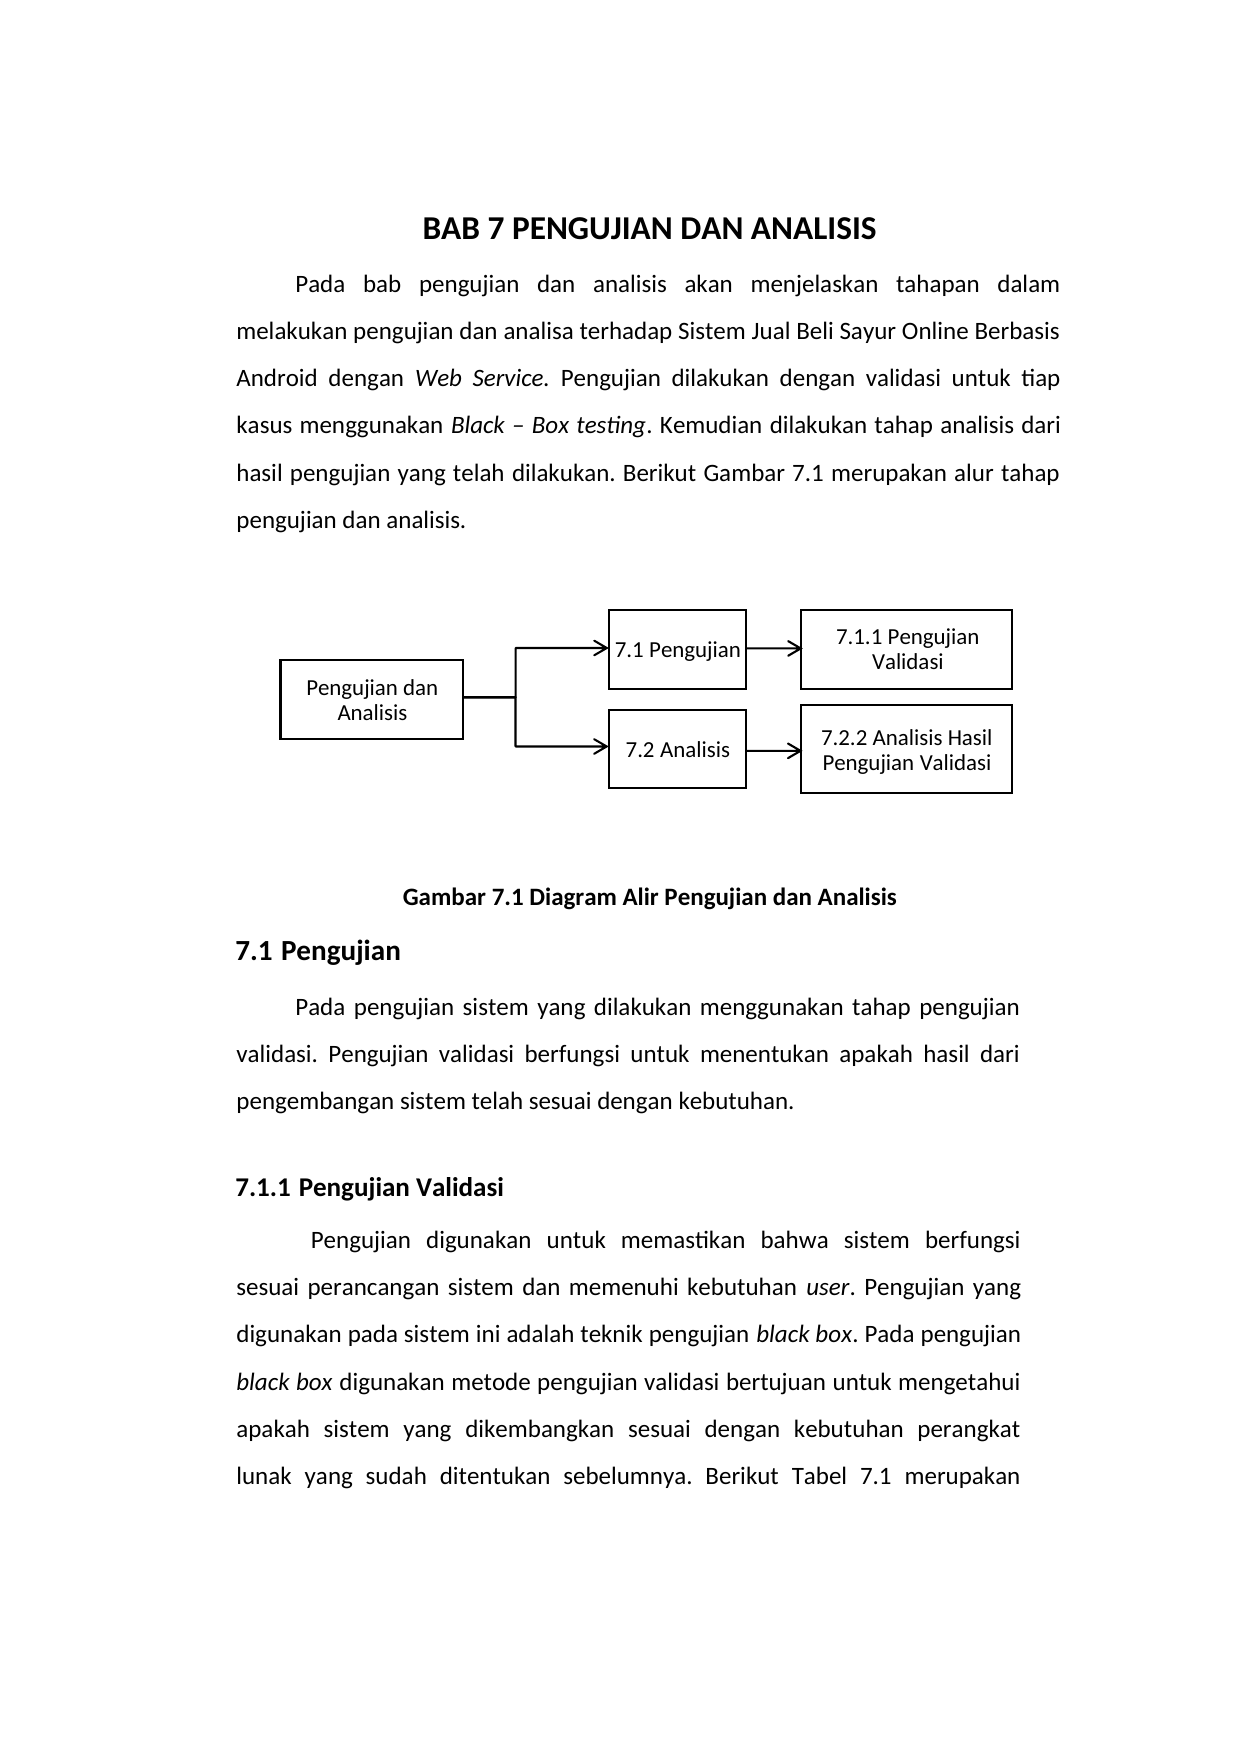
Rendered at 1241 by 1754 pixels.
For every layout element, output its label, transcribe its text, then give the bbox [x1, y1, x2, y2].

text PENGUJIAN DAN ANALISIS [236, 207, 1063, 247]
picture [509, 669, 514, 680]
picture [802, 720, 1011, 778]
picture [609, 611, 746, 688]
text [236, 1224, 1021, 1491]
subtitle Gambar 7.1 Diagram Alir Pengujian dan Analisis [235, 881, 1064, 912]
text Pada pengujian sistem yang dilakukan menggunakan tahap pengujian validasi. Pengujian validasi berfungsi untuk menentukan apakah hasil dari pengembangan sistem telah sesuai dengan kebutuhan. [236, 991, 1021, 1116]
subtitle 7.1.1 Pengujian Validasi [235, 1170, 1064, 1203]
picture [802, 611, 1012, 688]
picture [609, 710, 746, 787]
text Pada bab pengujian dan analisis akan menjelaskan tahapan dalam melakukan pengujian dan analisa terhadap Sistem Jual Beli Sayur Online Berbasis Android dengan Web Service. Pengujian dilakukan dengan validasi untuk tiap kasus menggunakan Black – Box testing. Kemudian dilakukan tahap analisis dari hasil pengujian yang telah dilakukan. Berikut Gambar 7.1 merupakan alur tahap pengujian dan analisis. [236, 268, 1061, 535]
subtitle 7.1 Pengujian [235, 932, 1064, 968]
picture [508, 719, 514, 730]
picture [280, 661, 464, 738]
